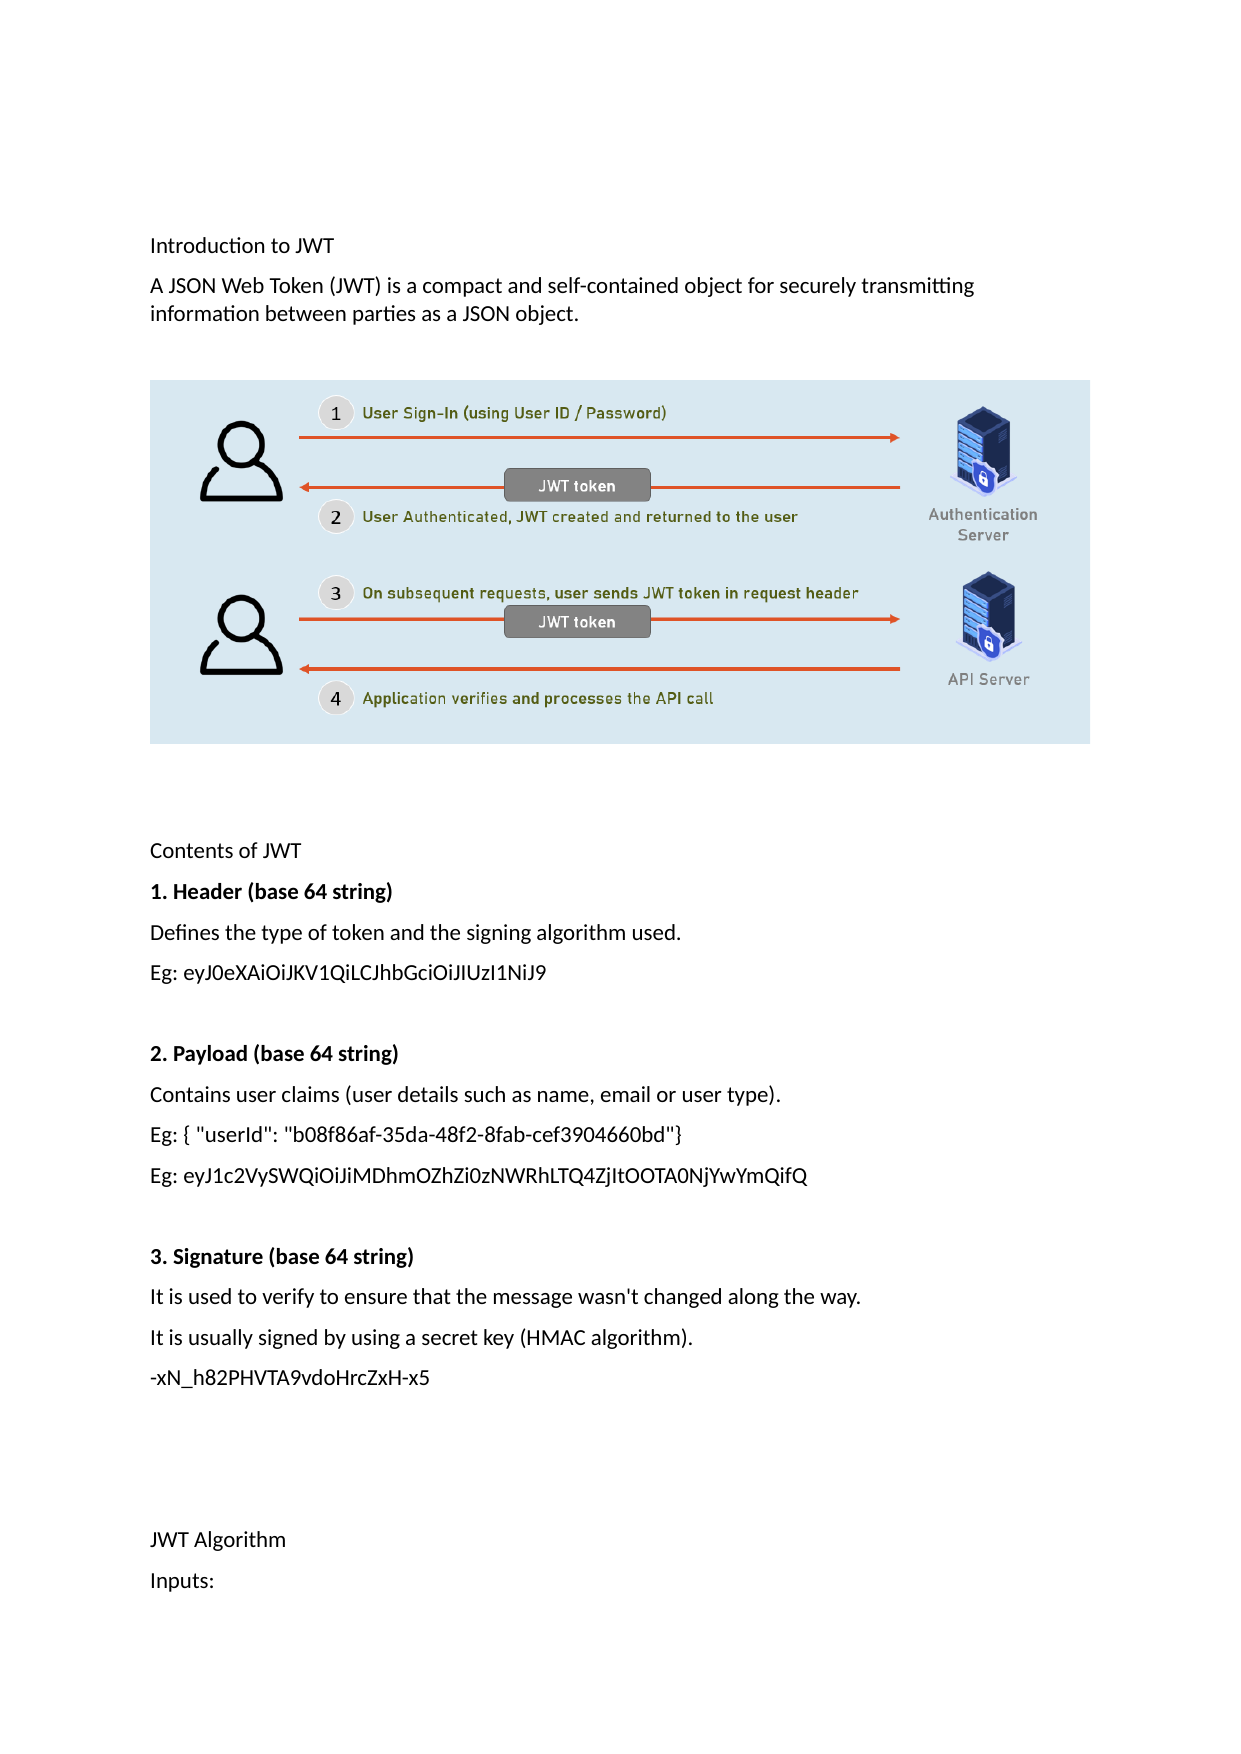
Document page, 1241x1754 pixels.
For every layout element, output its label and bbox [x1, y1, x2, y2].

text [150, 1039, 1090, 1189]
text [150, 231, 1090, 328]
picture [150, 380, 1091, 744]
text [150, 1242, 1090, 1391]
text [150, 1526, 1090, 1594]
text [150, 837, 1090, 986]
